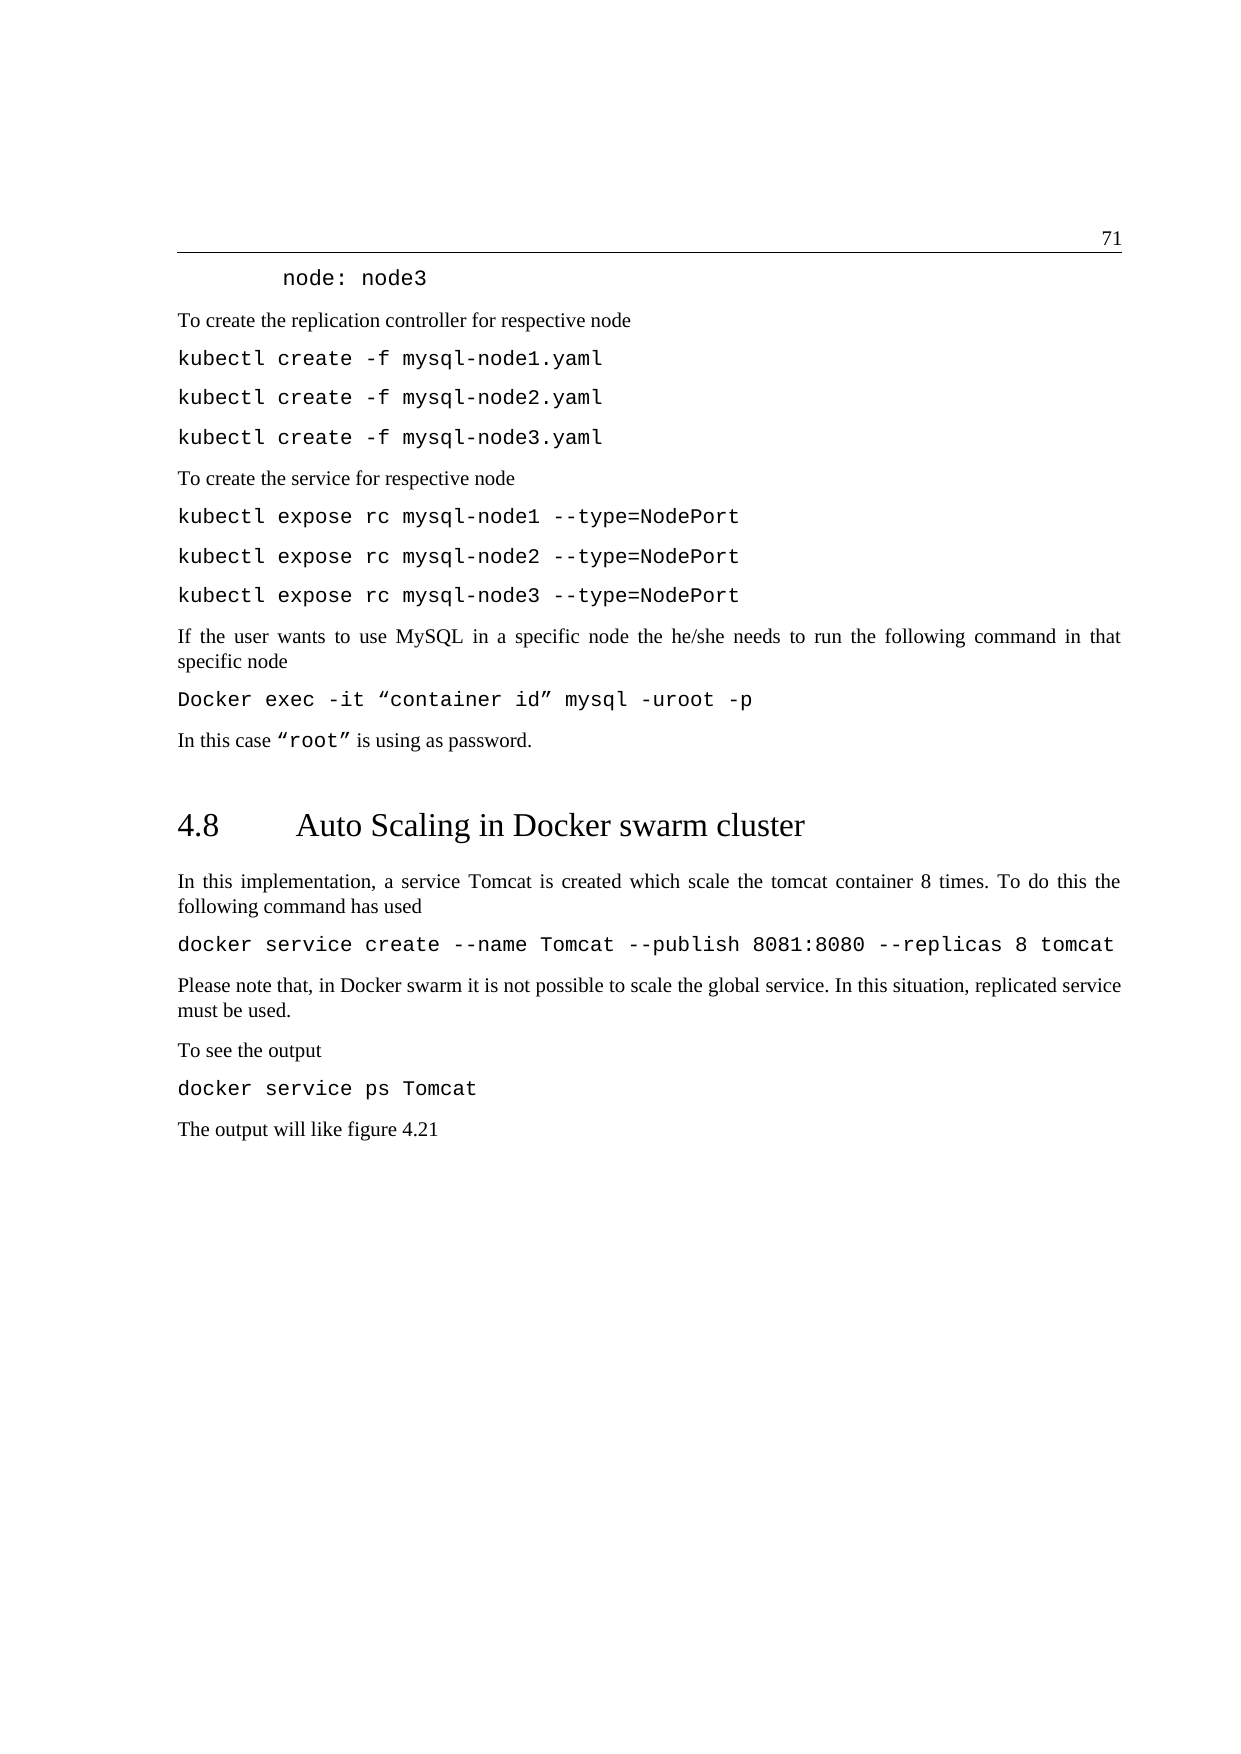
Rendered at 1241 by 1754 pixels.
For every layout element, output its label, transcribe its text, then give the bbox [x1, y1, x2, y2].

text To see the output [177, 1037, 1122, 1062]
text In this case “root” is using as password. [177, 728, 1122, 753]
text node: node3 [177, 267, 1122, 292]
text kubectl create -f mysql-node2.yaml [177, 386, 1122, 411]
text Please note that, in Docker swarm it is not possible to scale the global service. In this situation, replicated service must be used. [177, 972, 1122, 1022]
text Docker exec -it “container id” mysql -uroot -p [177, 688, 1122, 713]
text kubectl expose rc mysql-node2 --type=NodePort [177, 544, 1122, 569]
text To create the replication controller for respective node [177, 307, 1122, 332]
text To create the service for respective node [177, 465, 1122, 490]
text kubectl expose rc mysql-node3 --type=NodePort [177, 584, 1122, 609]
subtitle Auto Scaling in Docker swarm cluster [177, 803, 1122, 843]
text kubectl create -f mysql-node1.yaml [177, 346, 1122, 371]
text The output will like figure 4.21 [177, 1116, 1122, 1141]
text kubectl expose rc mysql-node1 --type=NodePort [177, 505, 1122, 530]
text If the user wants to use MySQL in a specific node the he/she needs to run the following command in that specific node [177, 623, 1122, 673]
text docker service create --name Tomcat --publish 8081:8080 --replicas 8 tomcat [177, 933, 1122, 958]
text docker service ps Tomcat [177, 1077, 1122, 1102]
text kubectl create -f mysql-node3.yaml [177, 426, 1122, 451]
text In this implementation, a service Tomcat is created which scale the tomcat container 8 times. To do this the following command has used [177, 868, 1122, 918]
